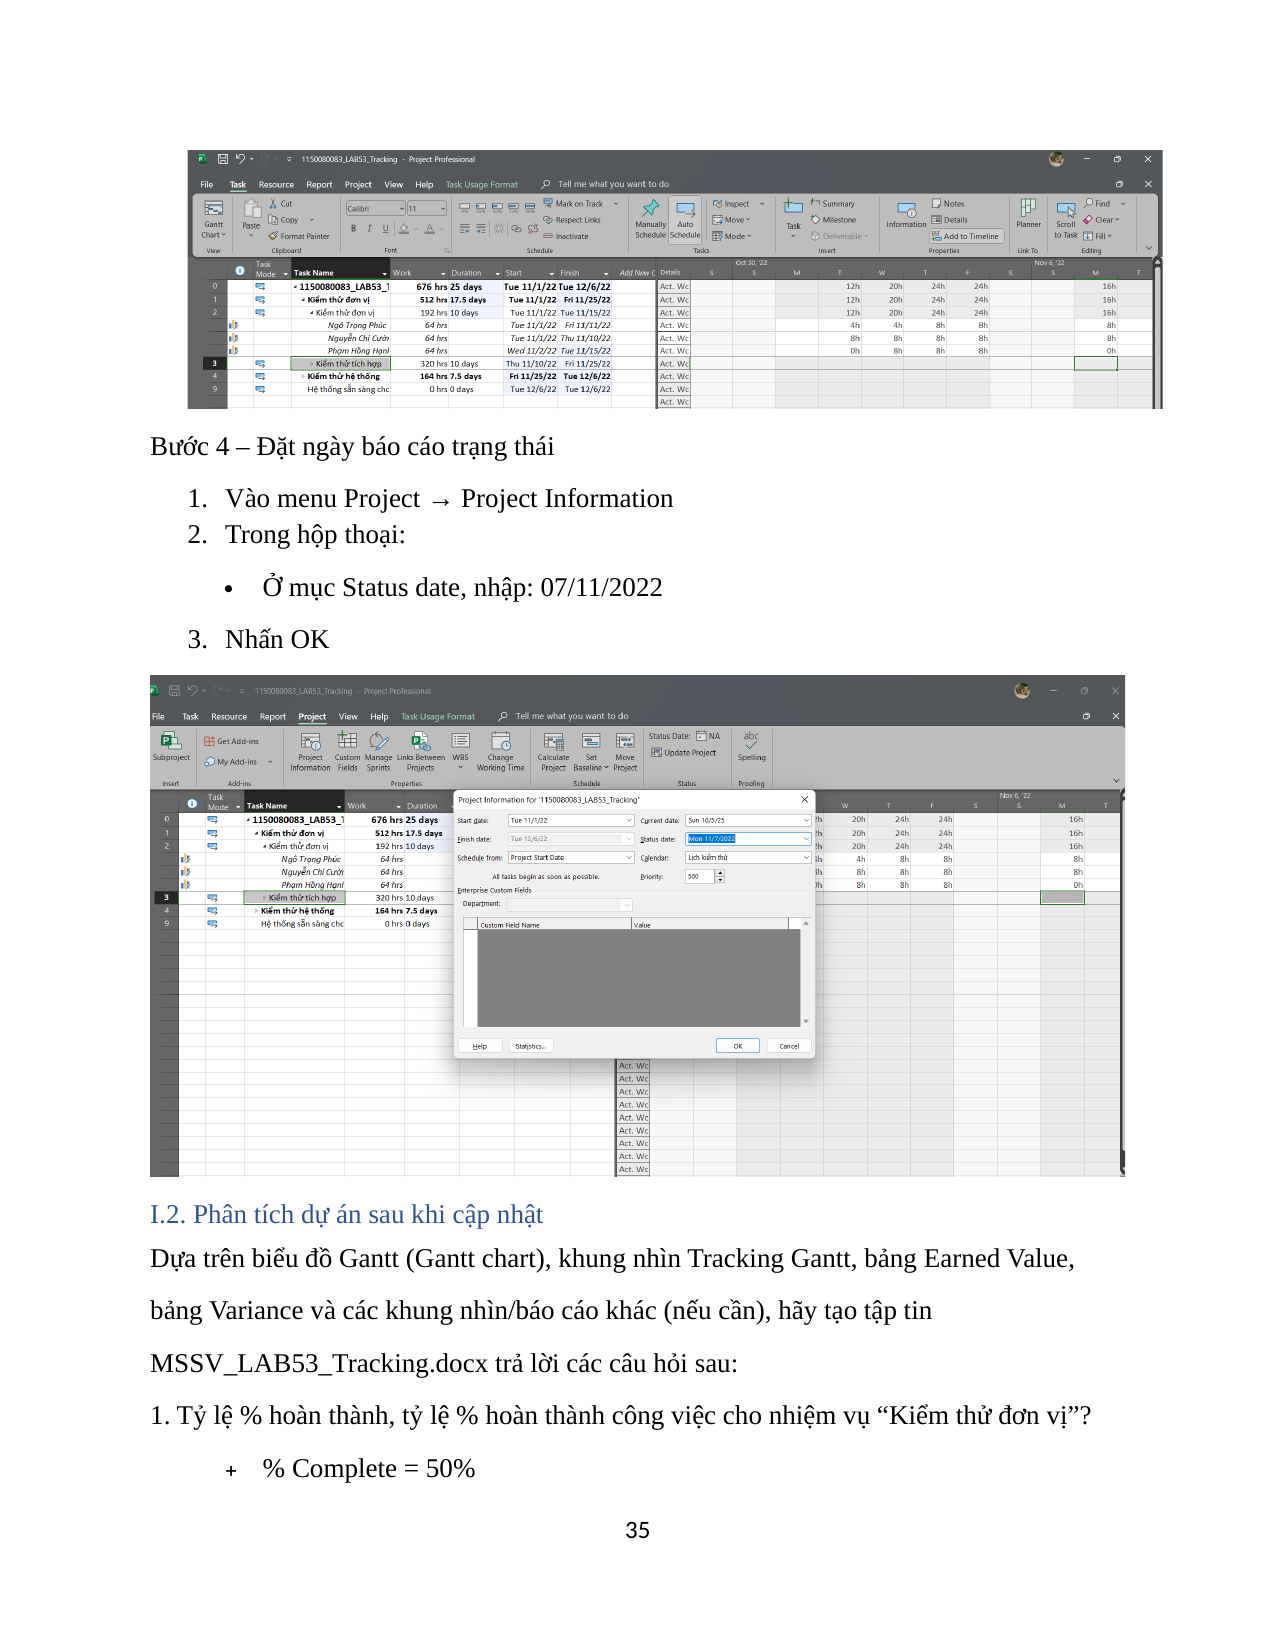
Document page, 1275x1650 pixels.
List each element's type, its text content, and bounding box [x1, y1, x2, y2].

list Trong hộp thoại: [187, 518, 1125, 549]
list % Complete = 50% [225, 1452, 1125, 1483]
picture [150, 675, 1125, 1177]
text Dựa trên biểu đồ Gantt (Gantt chart), khung nhìn Tracking Gantt, bảng Earned Value, [150, 1242, 1125, 1273]
text Bước 4 – Đặt ngày báo cáo trạng thái [150, 430, 1125, 461]
subtitle I.2. Phân tích dự án sau khi cập nhật [150, 1198, 1125, 1229]
text 1. Tỷ lệ % hoàn thành, tỷ lệ % hoàn thành công việc cho nhiệm vụ “Kiểm thử đơn vị”? [150, 1399, 1125, 1430]
list Ở mục Status date, nhập: 07/11/2022 [225, 571, 1125, 602]
text bảng Variance và các khung nhìn/báo cáo khác (nếu cần), hãy tạo tập tin [150, 1294, 1125, 1326]
text MSSV_LAB53_Tracking.docx trả lời các câu hỏi sau: [150, 1347, 1125, 1378]
list Nhấn OK [187, 623, 1125, 654]
picture [187, 150, 1163, 409]
list Vào menu Project → Project Information [187, 482, 1125, 514]
